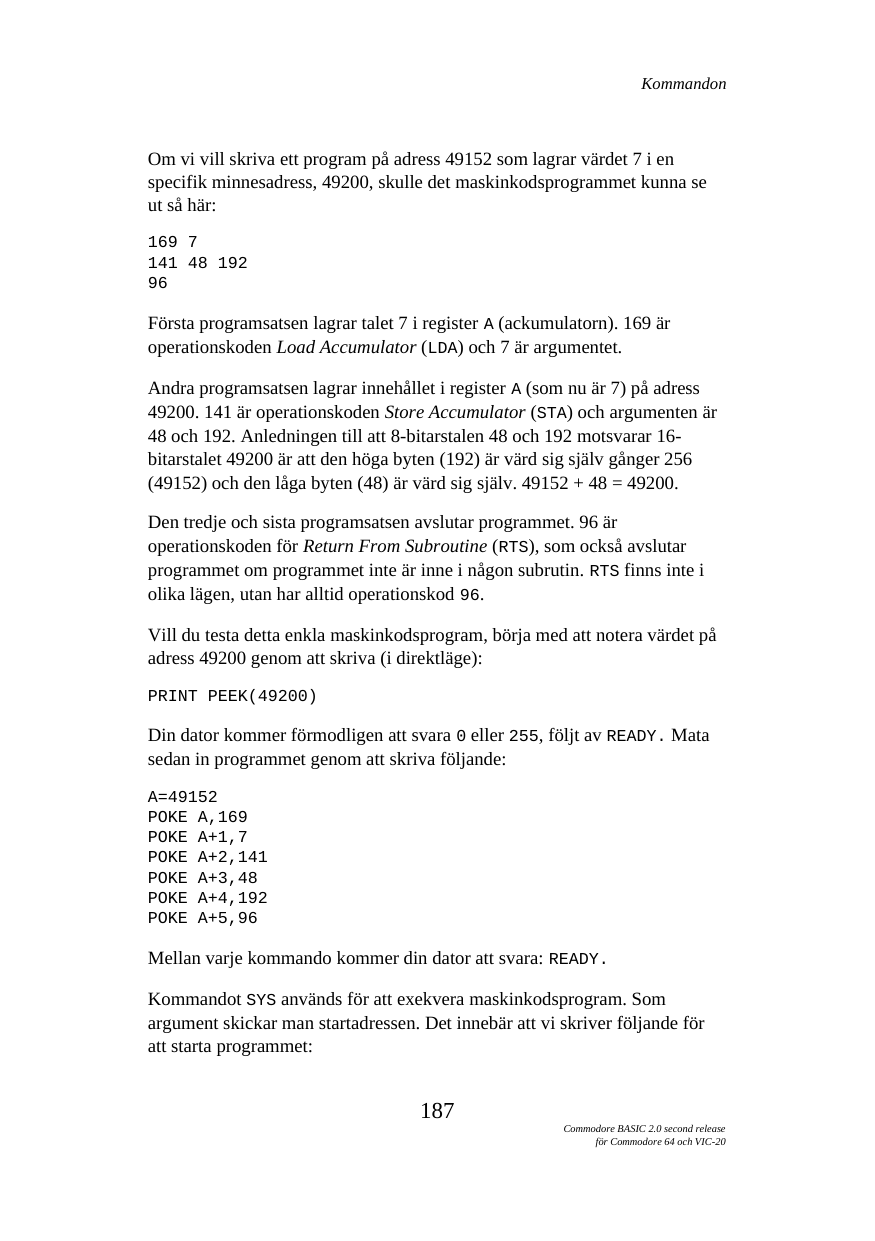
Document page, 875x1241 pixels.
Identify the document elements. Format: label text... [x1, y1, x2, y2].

text Om vi vill skriva ett program på adress 49152 som lagrar värdet 7 i en specifik minnesadress, 49200, skulle det maskinkodsprogrammet kunna se ut så här: [148, 148, 726, 216]
text Den tredje och sista programsatsen avslutar programmet. 96 är operationskoden för Return From Subroutine (RTS), som också avslutar programmet om programmet inte är inne i någon subrutin. RTS finns inte i olika lägen, utan har alltid operationskod 96. [148, 511, 726, 606]
text Mellan varje kommando kommer din dator att svara: READY. [148, 947, 726, 969]
text 169 7 141 48 192 96 [148, 234, 726, 293]
text Din dator kommer förmodligen att svara 0 eller 255, följt av READY. Mata sedan in programmet genom att skriva följande: [148, 724, 726, 770]
text Kommandot SYS används för att exekvera maskinkodsprogram. Som argument skickar man startadressen. Det innebär att vi skriver följande för att starta programmet: [148, 988, 726, 1057]
text Andra programsatsen lagrar innehållet i register A (som nu är 7) på adress 49200. 141 är operationskoden Store Accumulator (STA) och argumenten är 48 och 192. Anledningen till att 8-bitarstalen 48 och 192 motsvarar 16-bitarstalet 49200 är att den höga byten (192) är värd sig själv gånger 256 (49152) och den låga byten (48) är värd sig själv. 49152 + 48 = 49200. [148, 377, 726, 493]
text A=49152 POKE A,169 POKE A+1,7 POKE A+2,141 POKE A+3,48 POKE A+4,192 POKE A+5,96 [148, 788, 726, 929]
text Första programsatsen lagrar talet 7 i register A (ackumulatorn). 169 är operationskoden Load Accumulator (LDA) och 7 är argumentet. [148, 312, 726, 358]
text Vill du testa detta enkla maskinkodsprogram, börja med att notera värdet på adress 49200 genom att skriva (i direktläge): [148, 624, 726, 669]
text PRINT PEEK(49200) [148, 687, 726, 706]
